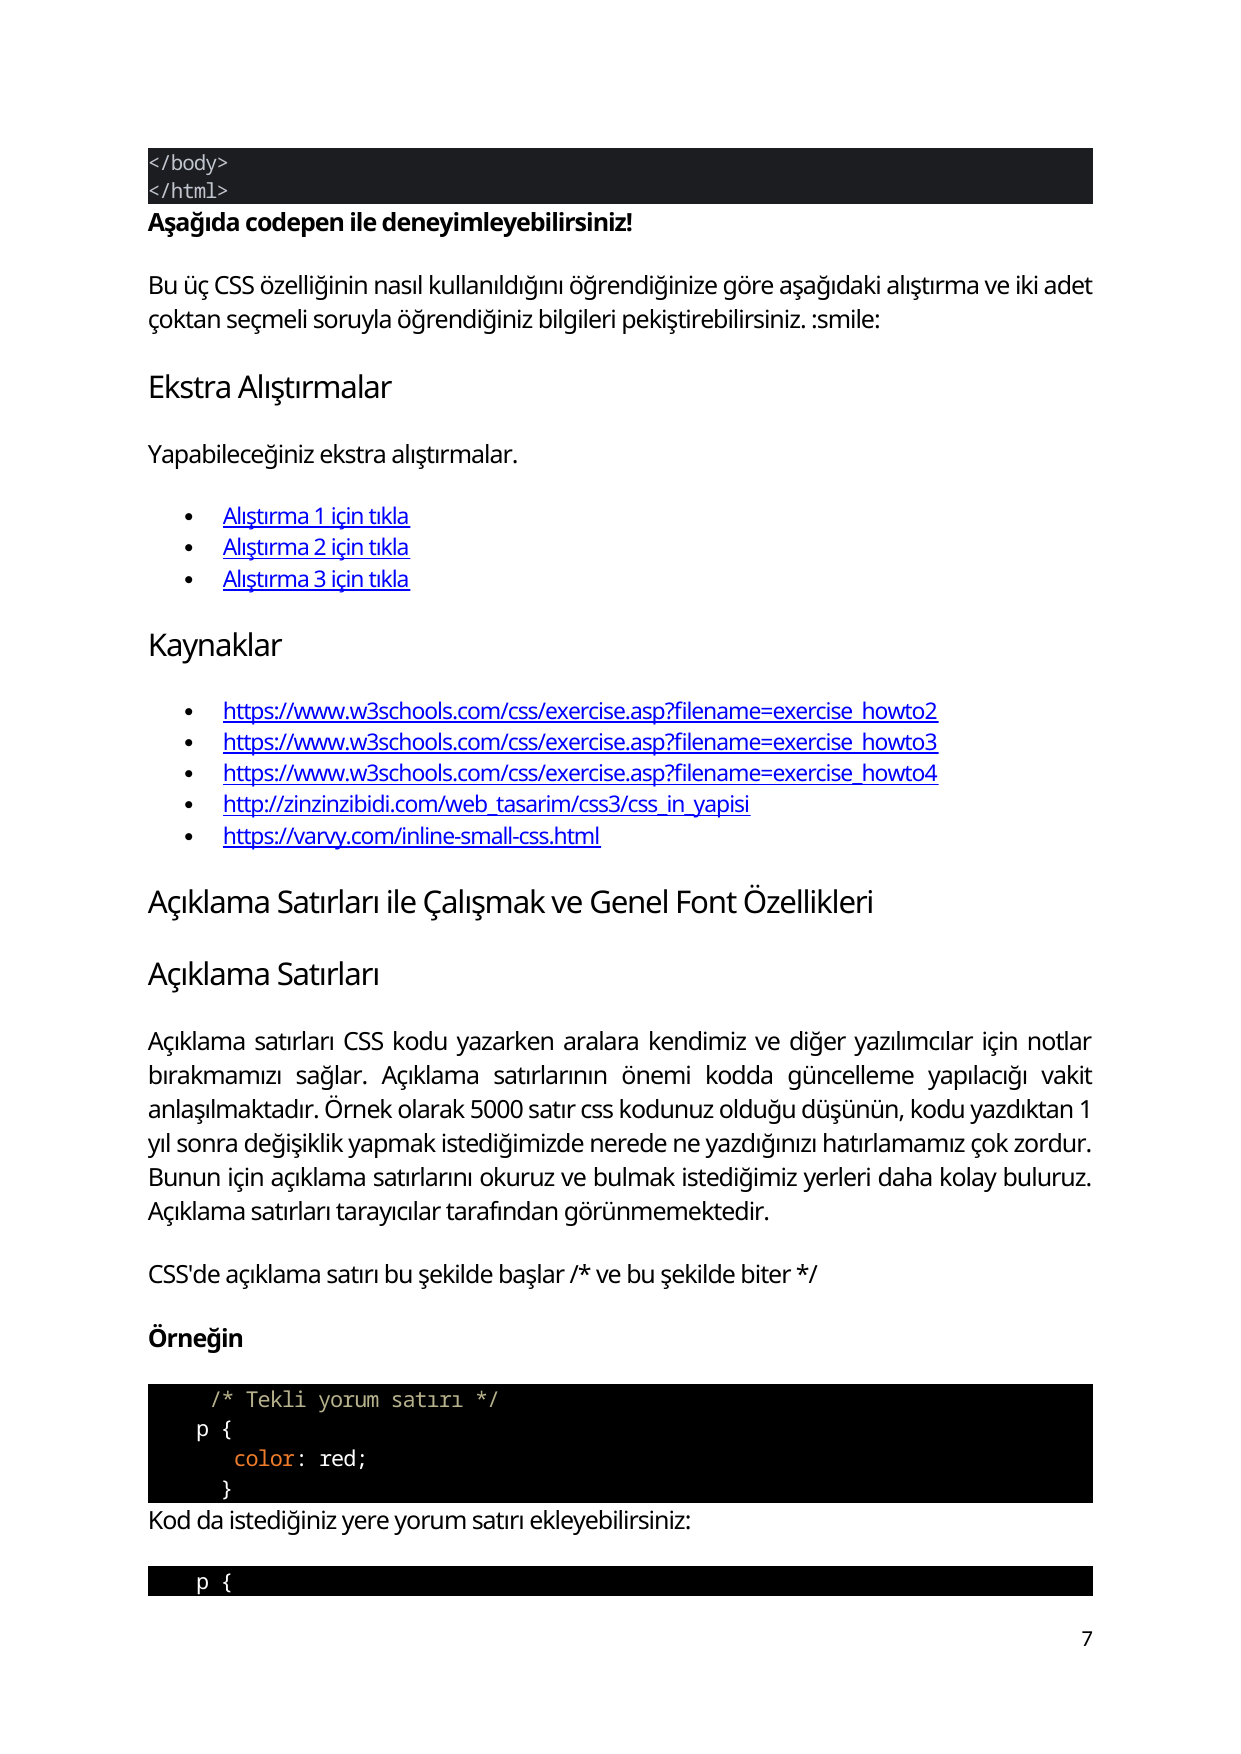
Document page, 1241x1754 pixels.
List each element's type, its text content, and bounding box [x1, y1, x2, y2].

list Alıştırma 1 için tıkla [185, 500, 1093, 531]
subtitle Açıklama Satırları [148, 952, 1093, 994]
list Alıştırma 3 için tıkla [185, 562, 1093, 594]
text p { [148, 1566, 1093, 1596]
list http://zinzinzibidi.com/web_tasarim/css3/css_in_yapisi [185, 788, 1093, 820]
text </body> [148, 148, 1093, 176]
list https://www.w3schools.com/css/exercise.asp?filename=exercise_howto3 [185, 726, 1093, 757]
list https://www.w3schools.com/css/exercise.asp?filename=exercise_howto2 [185, 695, 1093, 726]
text } [148, 1473, 1093, 1503]
text Açıklama satırları CSS kodu yazarken aralara kendimiz ve diğer yazılımcılar için notlar bırakmamızı sağlar. Açıklama satırlarının önemi kodda güncelleme yapılacığı vakit anlaşılmaktadır. Örnek olarak 5000 satır css kodunuz olduğu düşünün, kodu yazdıktan 1 yıl sonra değişiklik yapmak istediğimizde nerede ne yazdığınızı hatırlamamız çok zordur. Bunun için açıklama satırlarını okuruz ve bulmak istediğimiz yerleri daha kolay buluruz. Açıklama satırları tarayıcılar tarafından görünmemektedir. [148, 1024, 1093, 1228]
list Alıştırma 2 için tıkla [185, 531, 1093, 562]
text Bu üç CSS özelliğinin nasıl kullanıldığını öğrendiğinize göre aşağıdaki alıştırma ve iki adet çoktan seçmeli soruyla öğrendiğiniz bilgileri pekiştirebilirsiniz. :smile: [148, 268, 1093, 336]
subtitle Ekstra Alıştırmalar [148, 365, 1093, 408]
subtitle Açıklama Satırları ile Çalışmak ve Genel Font Özellikleri [148, 880, 1093, 923]
text Aşağıda codepen ile deneyimleyebilirsiniz! [148, 204, 1093, 238]
text </html> [148, 176, 1093, 204]
text Kod da istediğiniz yere yorum satırı ekleyebilirsiniz: [148, 1503, 1093, 1537]
list https://varvy.com/inline-small-css.html [185, 820, 1093, 851]
text Örneğin [148, 1320, 1093, 1354]
text p { [148, 1413, 1093, 1443]
subtitle Kaynaklar [148, 623, 1093, 666]
text color: red; [148, 1443, 1093, 1473]
text /* Tekli yorum satırı */ [148, 1384, 1093, 1413]
list https://www.w3schools.com/css/exercise.asp?filename=exercise_howto4 [185, 757, 1093, 788]
text Yapabileceğiniz ekstra alıştırmalar. [148, 437, 1093, 471]
text CSS'de açıklama satırı bu şekilde başlar /* ve bu şekilde biter */ [148, 1257, 1093, 1291]
